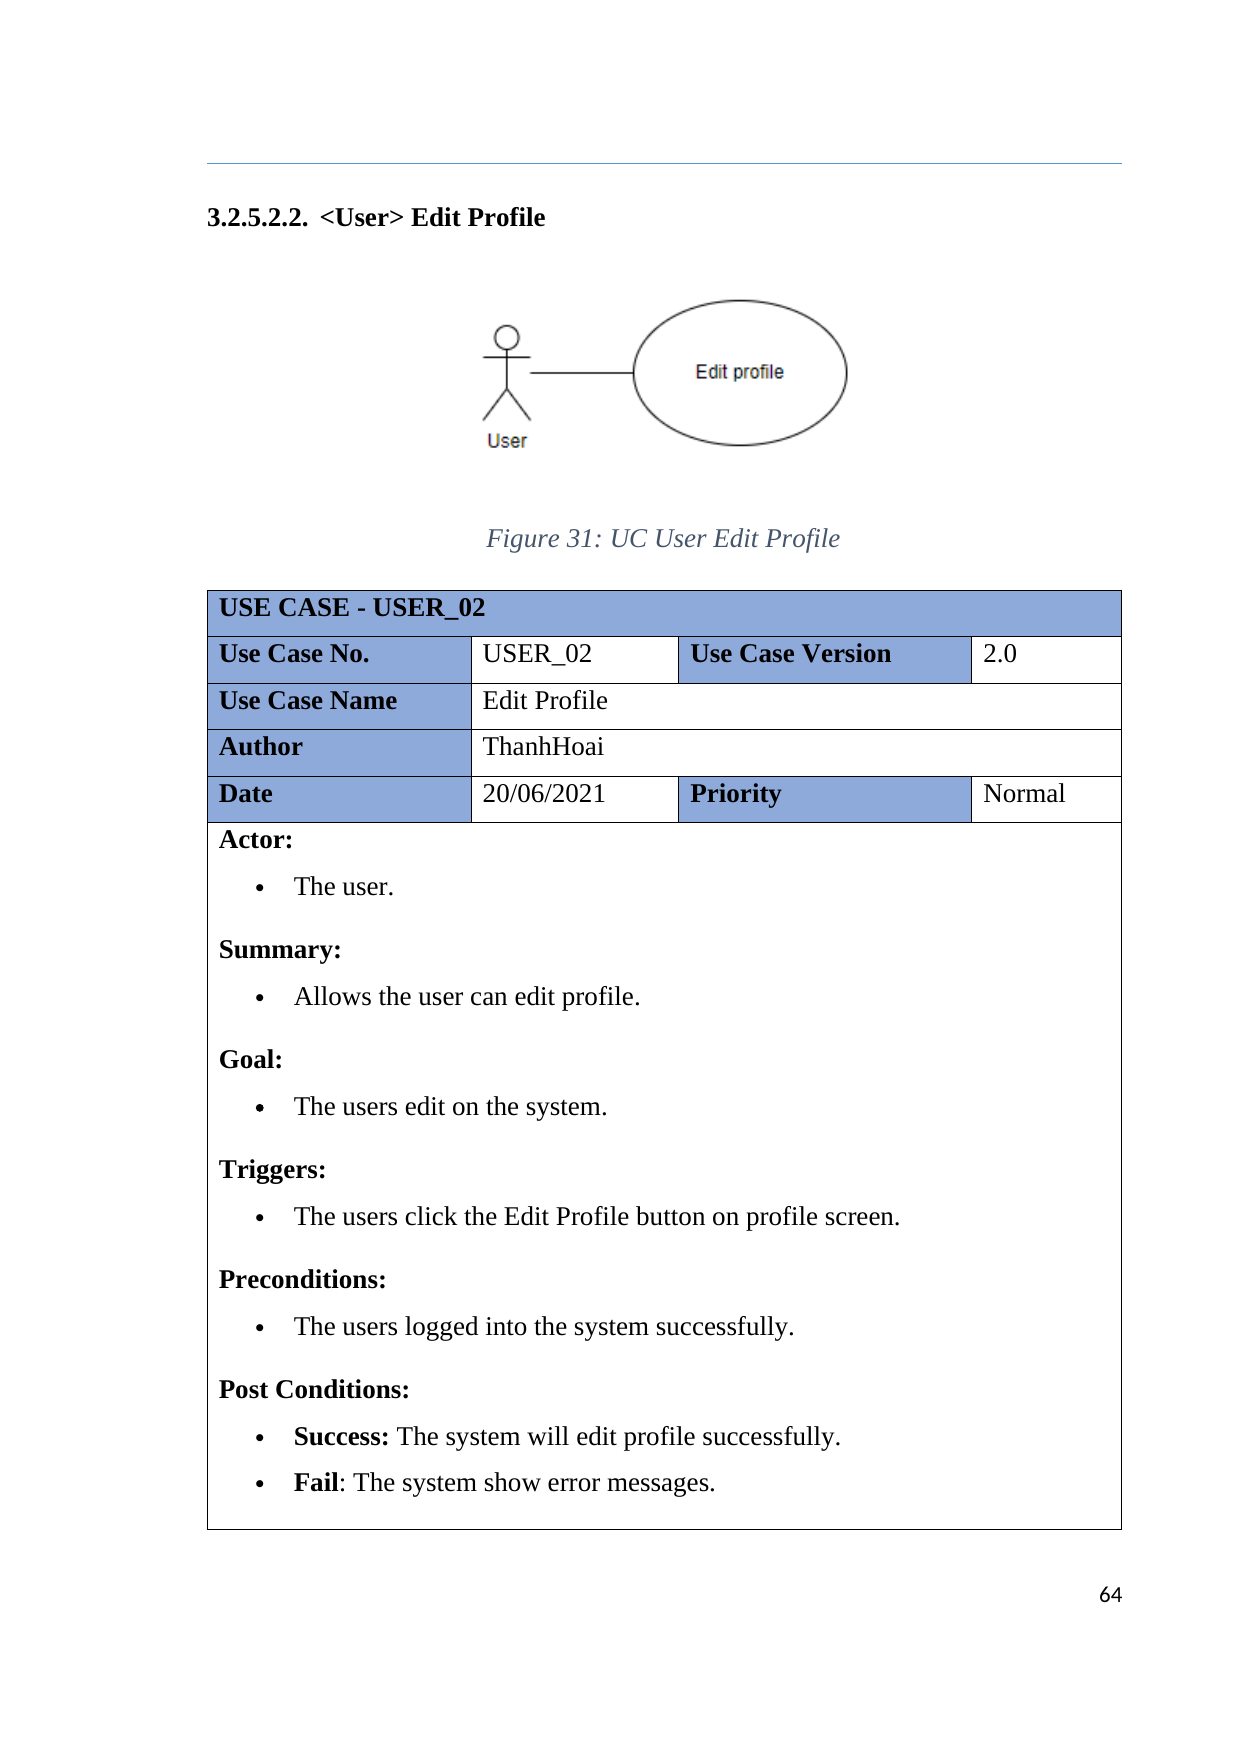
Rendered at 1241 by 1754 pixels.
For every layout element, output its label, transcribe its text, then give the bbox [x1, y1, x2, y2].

table_cell Use Case Version [679, 637, 971, 683]
table_cell Use Case No. [208, 637, 471, 683]
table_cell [208, 823, 1121, 1528]
text Figure 31: UC User Edit Profile [207, 522, 1122, 553]
table_cell USER_02 [472, 637, 678, 683]
table_cell ThanhHoai [472, 730, 1121, 776]
table_cell Edit Profile [472, 684, 1121, 729]
table_cell Priority [679, 777, 971, 822]
picture [439, 264, 890, 492]
table_cell Author [208, 730, 471, 776]
table_cell Use Case Name [208, 684, 471, 729]
list <User> Edit Profile [207, 201, 1122, 232]
table_cell Date [208, 777, 471, 822]
table_cell Normal [972, 777, 1121, 822]
table_cell 2.0 [972, 637, 1121, 683]
table_cell 20/06/2021 [472, 777, 678, 822]
table_header USE CASE - USER_02 [208, 591, 1121, 636]
